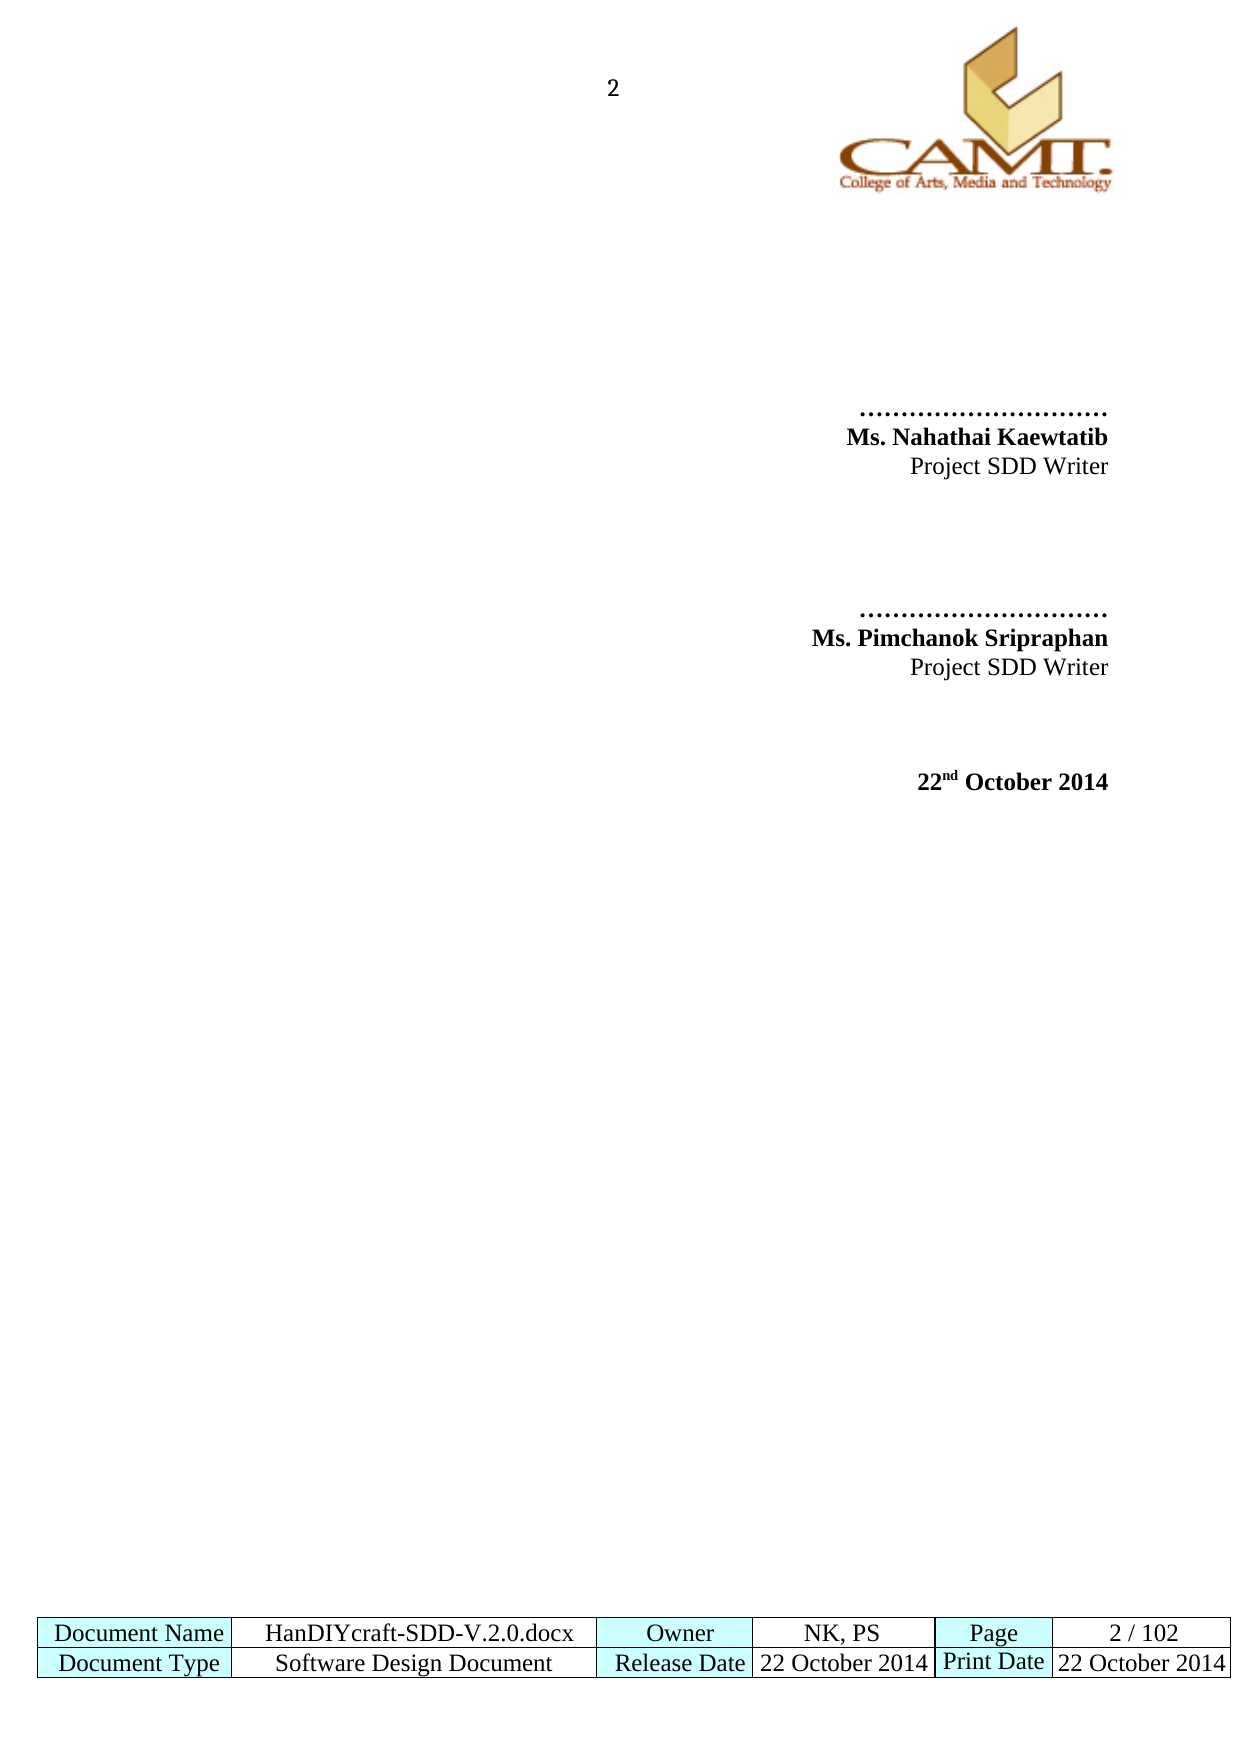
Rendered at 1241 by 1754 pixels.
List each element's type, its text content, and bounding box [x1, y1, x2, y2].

text ………………………… [118, 393, 1108, 422]
text Ms. Pimchanok Sripraphan [118, 623, 1108, 652]
picture [755, 18, 1221, 207]
text Project SDD Writer [118, 652, 1108, 681]
text 22nd October 2014 [118, 767, 1108, 796]
text ………………………… [118, 594, 1108, 623]
text Ms. Nahathai Kaewtatib [118, 422, 1108, 451]
text Project SDD Writer [118, 451, 1108, 479]
